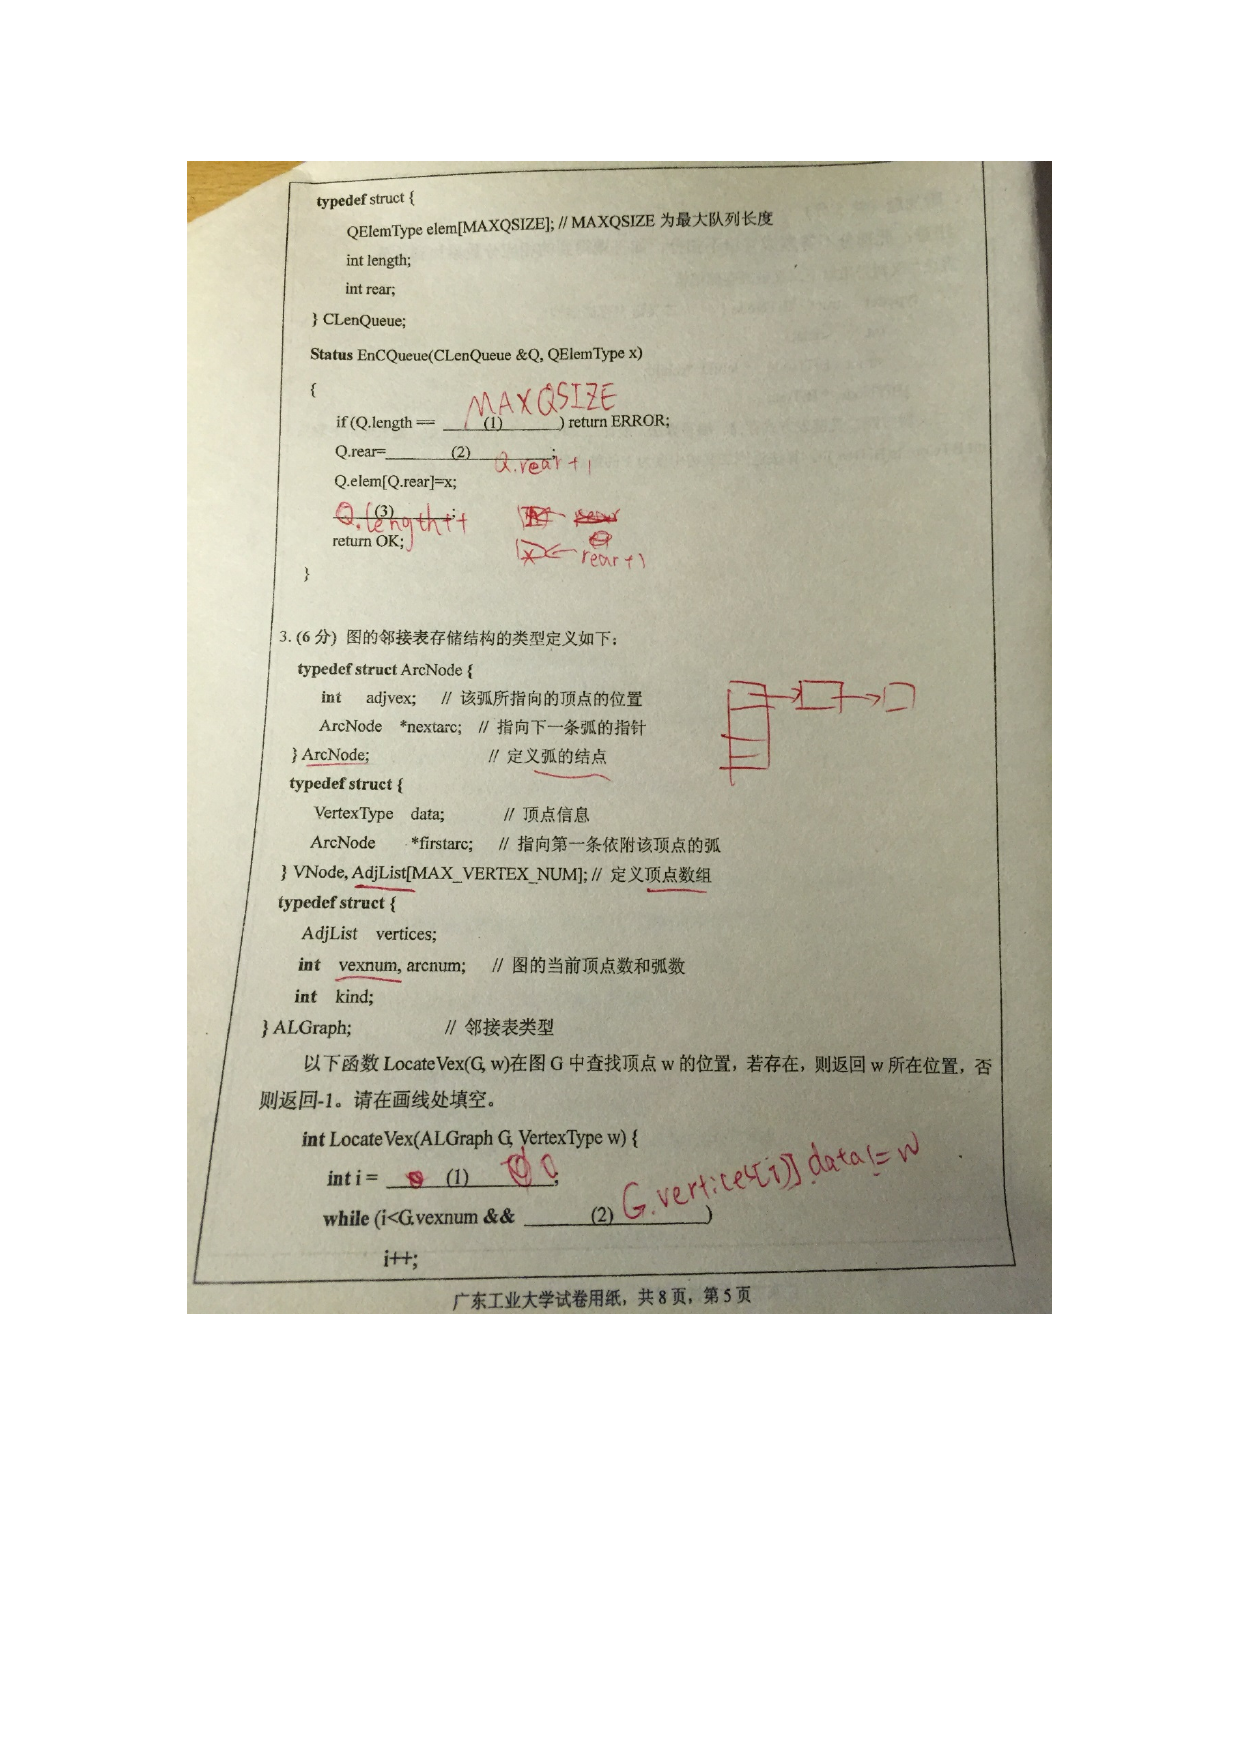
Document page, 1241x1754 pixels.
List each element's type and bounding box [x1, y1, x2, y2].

picture [187, 161, 1052, 1314]
